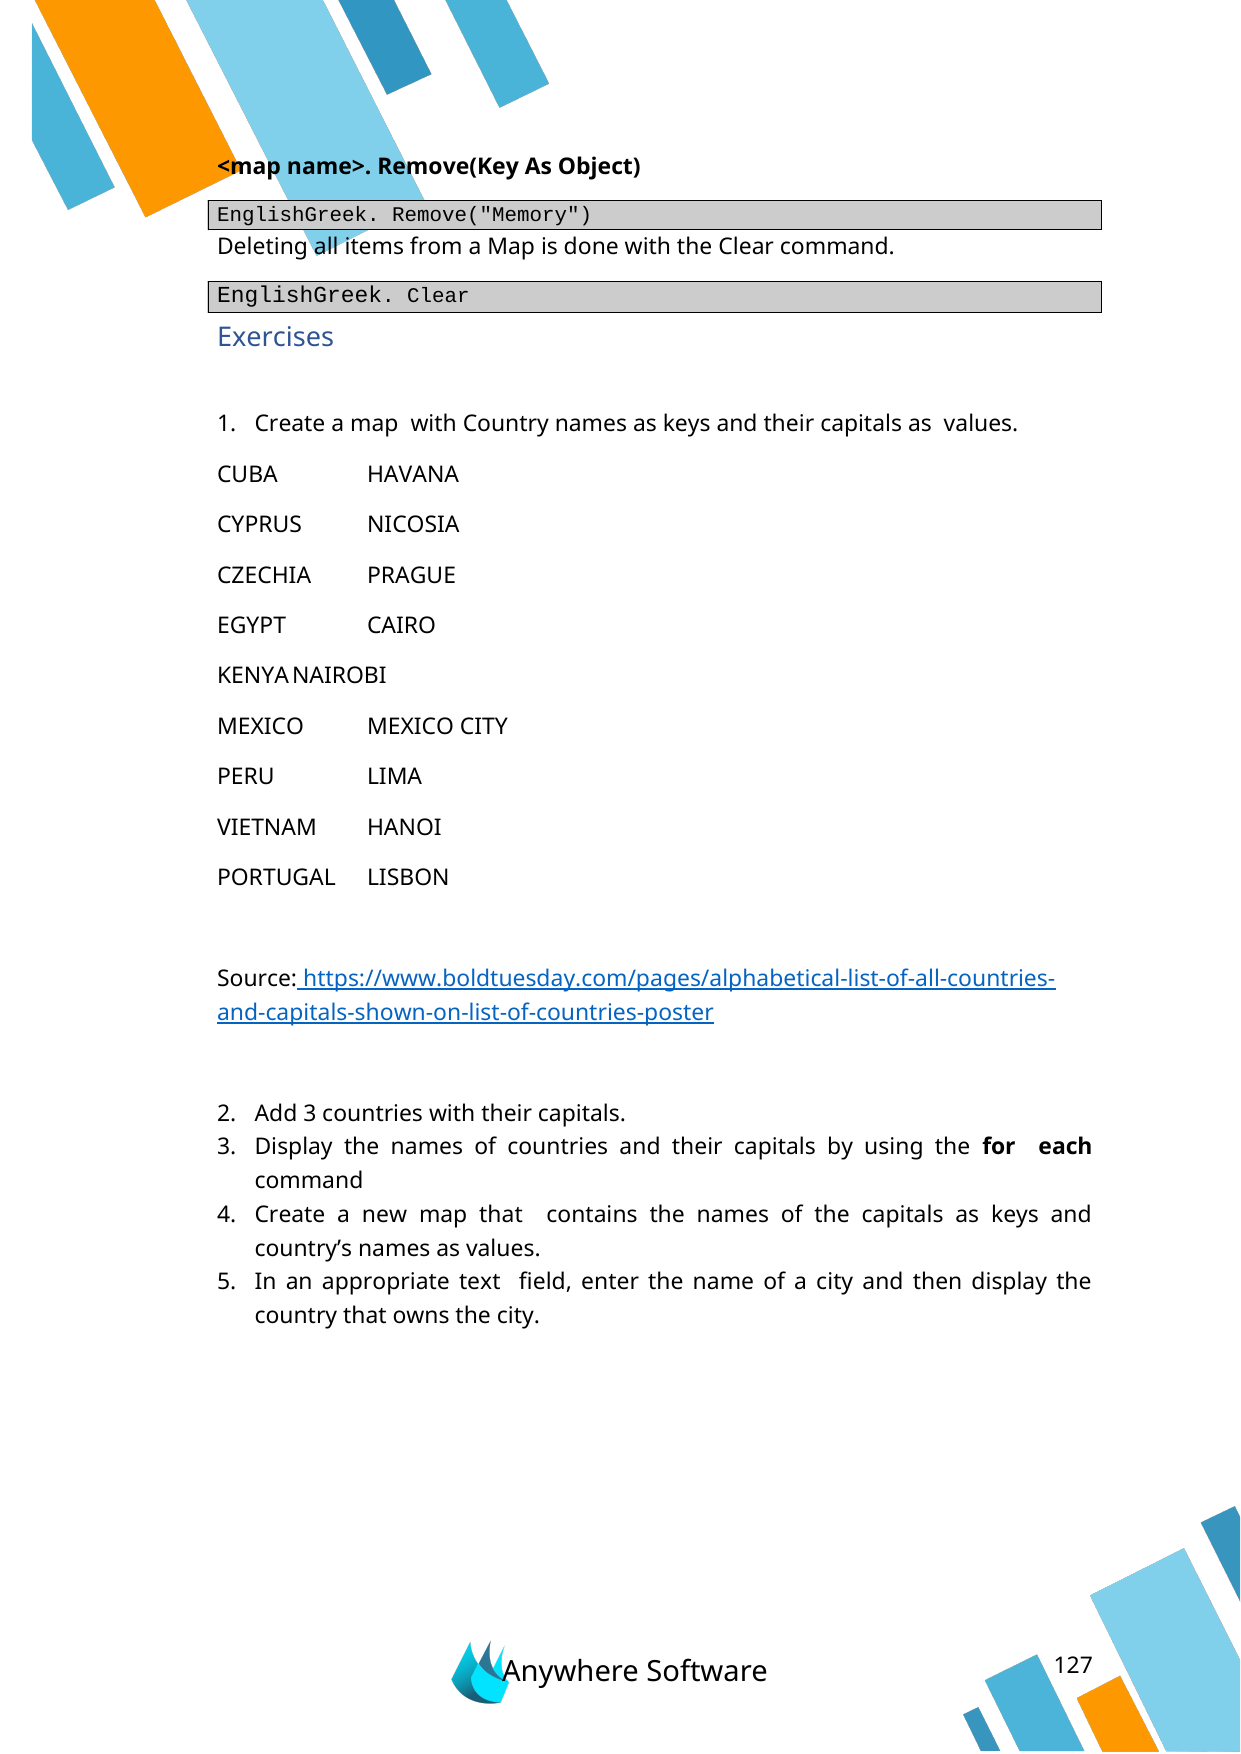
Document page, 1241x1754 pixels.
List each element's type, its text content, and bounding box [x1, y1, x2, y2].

subtitle Exercises [217, 317, 1092, 354]
text MEXICO MEXICO CITY [217, 710, 1092, 741]
text CUBA HAVANA [217, 458, 1092, 489]
picture [31, 0, 549, 256]
text <map name>. Remove(Key As Object) [217, 150, 1092, 181]
list Add 3 countries with their capitals. [217, 1096, 1092, 1128]
text EnglishGreek. Clear [209, 282, 1101, 312]
text Source: https://www.boldtuesday.com/pages/alphabetical-list-of-all-countries-and-capitals-shown-on-list-of-countries-poster [217, 962, 1092, 1027]
text CZECHIA PRAGUE [217, 558, 1092, 590]
text Deleting all items from a Map is done with the Clear command. [217, 230, 1092, 262]
list Display the names of countries and their capitals by using the for each command [217, 1130, 1092, 1195]
text EGYPT CAIRO [217, 609, 1092, 640]
text PERU LIMA [217, 760, 1092, 791]
text PORTUGAL LISBON [217, 861, 1092, 892]
list In an appropriate text field, enter the name of a city and then display the country that owns the city. [217, 1265, 1092, 1330]
text KENYA NAIROBI [217, 659, 1092, 691]
list Create a map with Country names as keys and their capitals as values. [217, 407, 1092, 438]
text CYPRUS NICOSIA [217, 508, 1092, 539]
picture [963, 1506, 1241, 1752]
text EnglishGreek. Remove("Memory") [209, 201, 1101, 229]
text VIETNAM HANOI [217, 811, 1092, 842]
list Create a new map that contains the names of the capitals as keys and country’s names as values. [217, 1198, 1092, 1263]
picture [451, 1640, 510, 1704]
